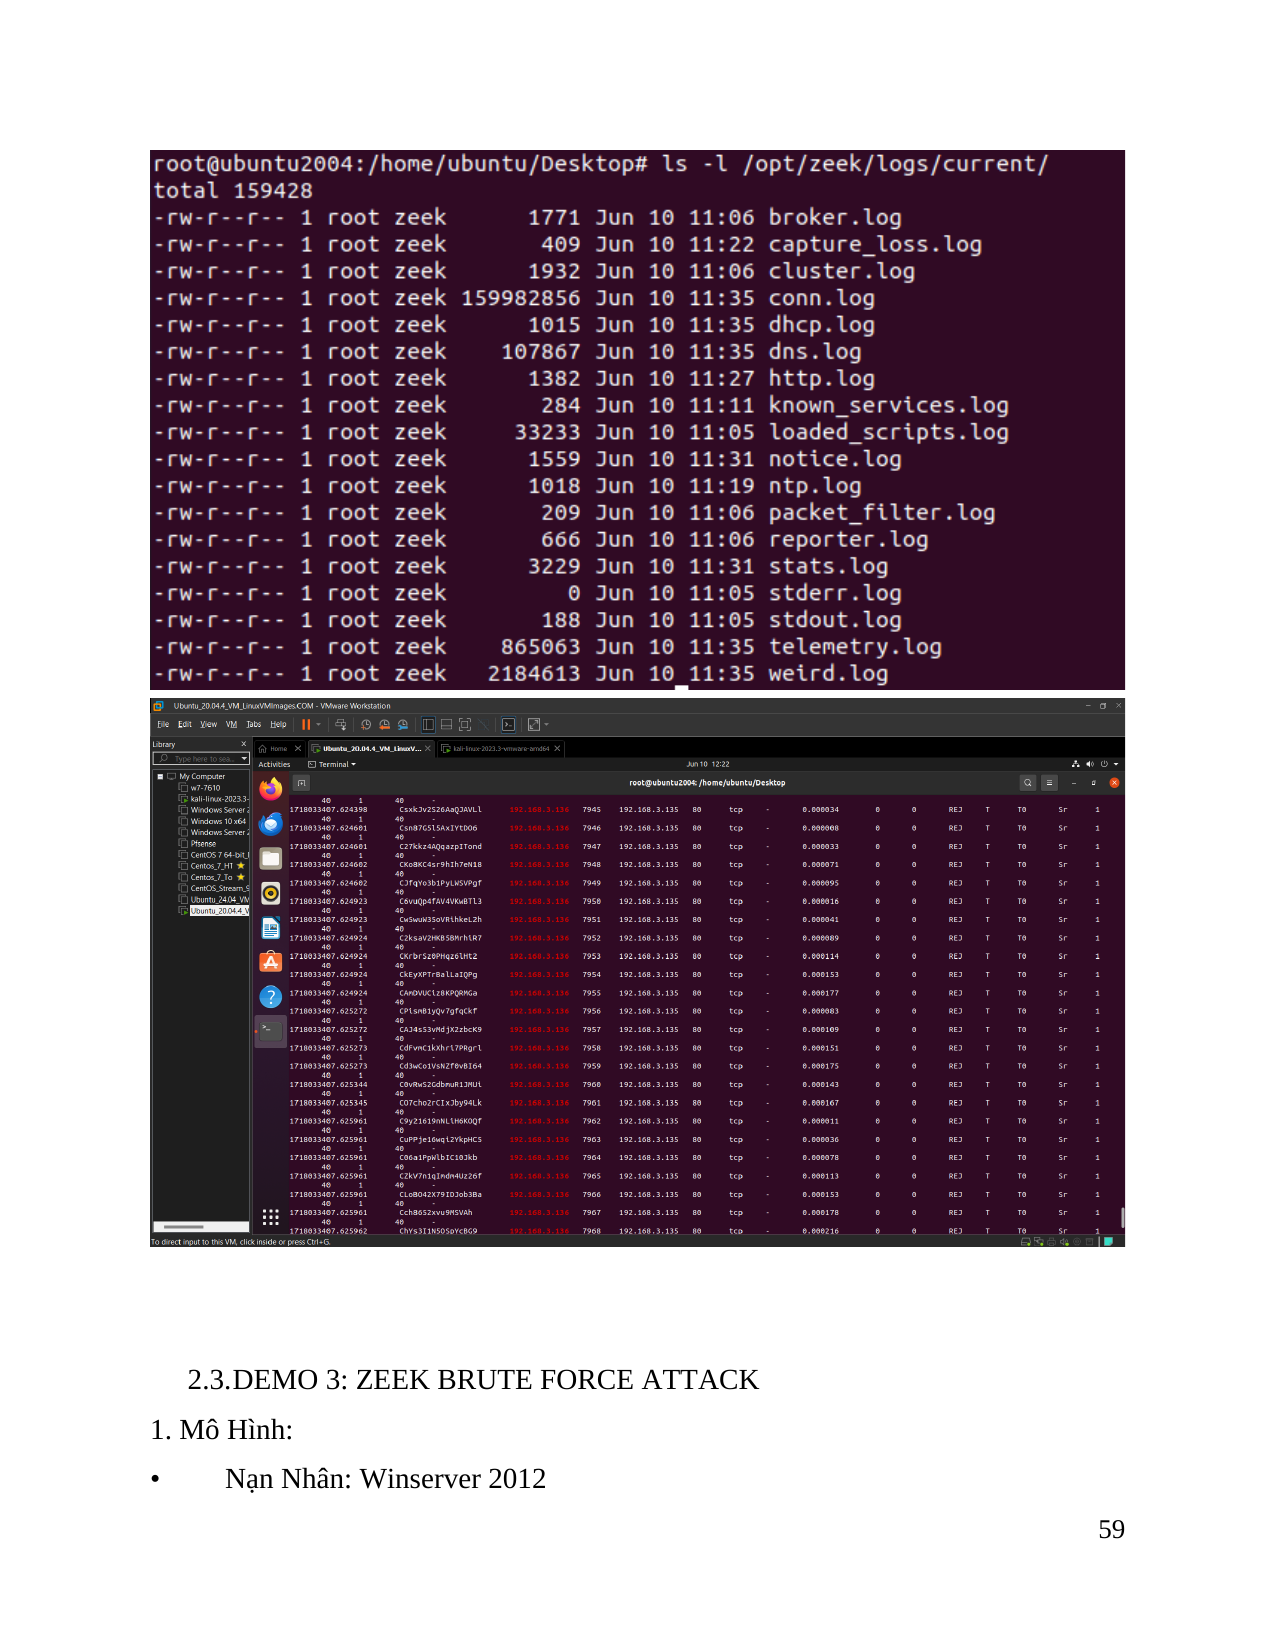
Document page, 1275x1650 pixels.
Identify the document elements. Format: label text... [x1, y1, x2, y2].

picture [150, 698, 1125, 1247]
text 1. Mô Hình: [150, 1412, 1125, 1445]
text • Nạn Nhân: Winserver 2012 [150, 1462, 1125, 1495]
subtitle DEMO 3: ZEEK BRUTE FORCE ATTACK [187, 1362, 1125, 1396]
picture [150, 150, 1125, 690]
